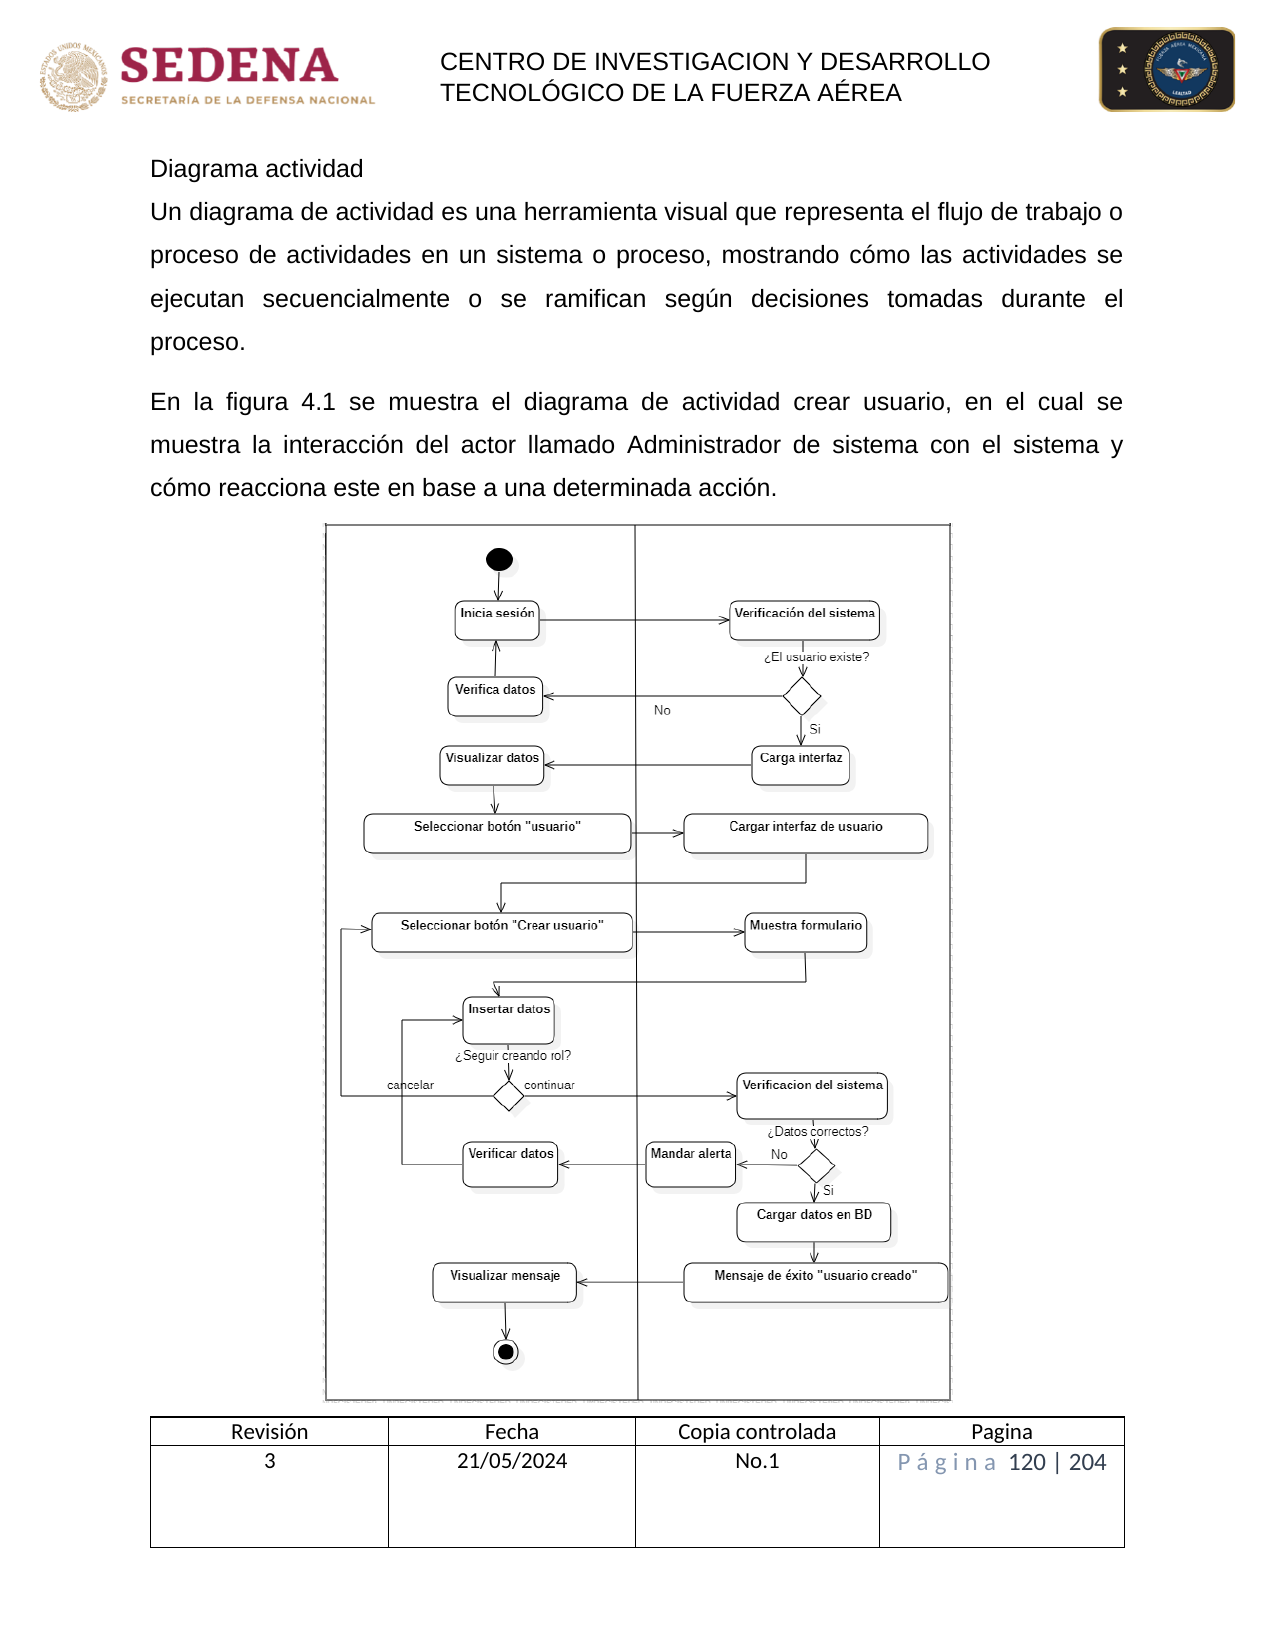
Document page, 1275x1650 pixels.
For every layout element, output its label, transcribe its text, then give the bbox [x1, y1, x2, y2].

picture [322, 523, 953, 1403]
text Un diagrama de actividad es una herramienta visual que representa el flujo de trabajo o proceso de actividades en un sistema o proceso, mostrando cómo las actividades se ejecutan secuencialmente o se ramifican según decisiones tomadas durante el proceso. [150, 197, 1125, 355]
picture [39, 27, 1236, 112]
subtitle Diagrama actividad [150, 154, 1125, 183]
text En la figura 4.1 se muestra el diagrama de actividad crear usuario, en el cual se muestra la interacción del actor llamado Administrador de sistema con el sistema y cómo reacciona este en base a una determinada acción. [150, 386, 1125, 501]
